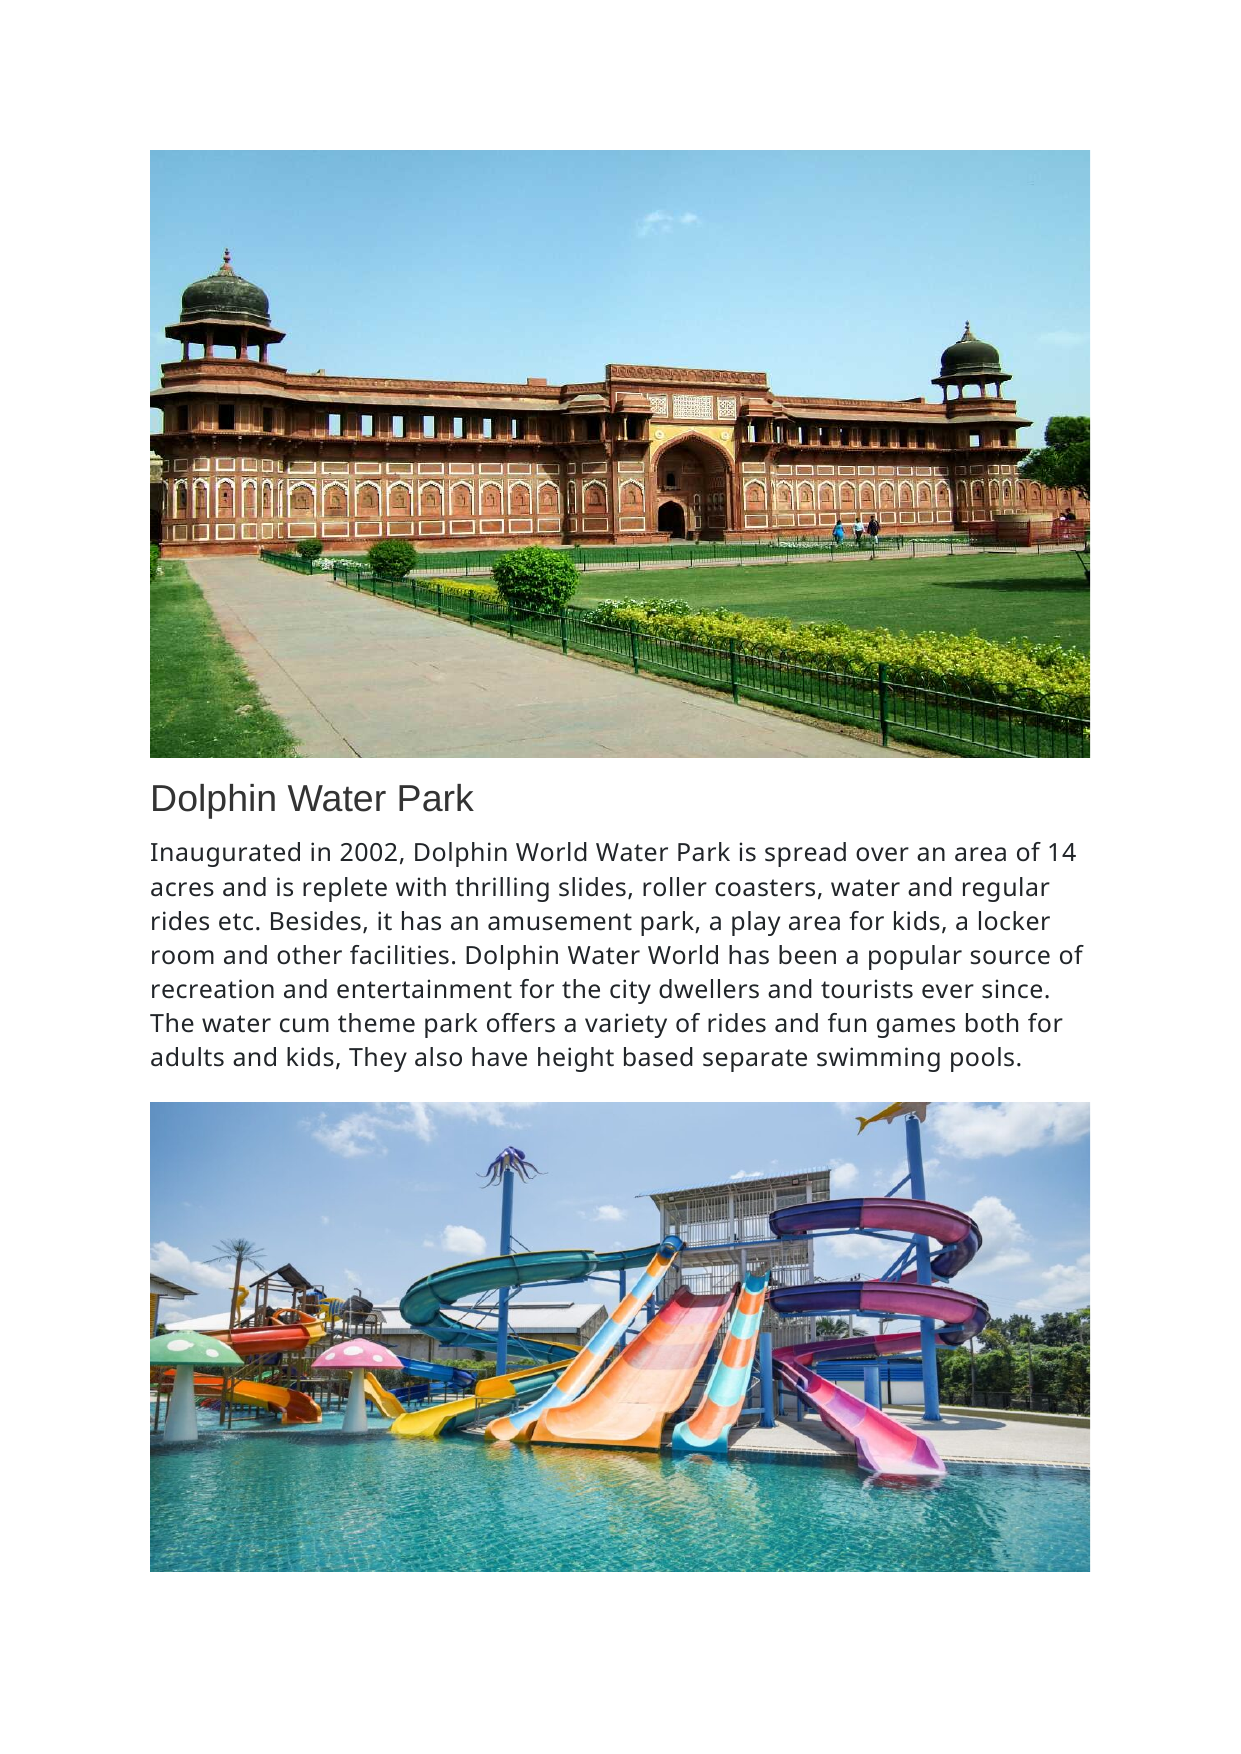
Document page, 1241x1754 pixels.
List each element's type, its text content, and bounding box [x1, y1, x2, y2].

subtitle Dolphin Water Park [150, 776, 1090, 819]
picture [150, 150, 1091, 758]
text Inaugurated in 2002, Dolphin World Water Park is spread over an area of 14 acres and is replete with thrilling slides, roller coasters, water and regular rides etc. Besides, it has an amusement park, a play area for kids, a locker room and other facilities. Dolphin Water World has been a popular source of recreation and entertainment for the city dwellers and tourists ever since. The water cum theme park offers a variety of rides and fun games both for adults and kids, They also have height based separate swimming pools. [150, 835, 1090, 1073]
picture [150, 1102, 1091, 1572]
